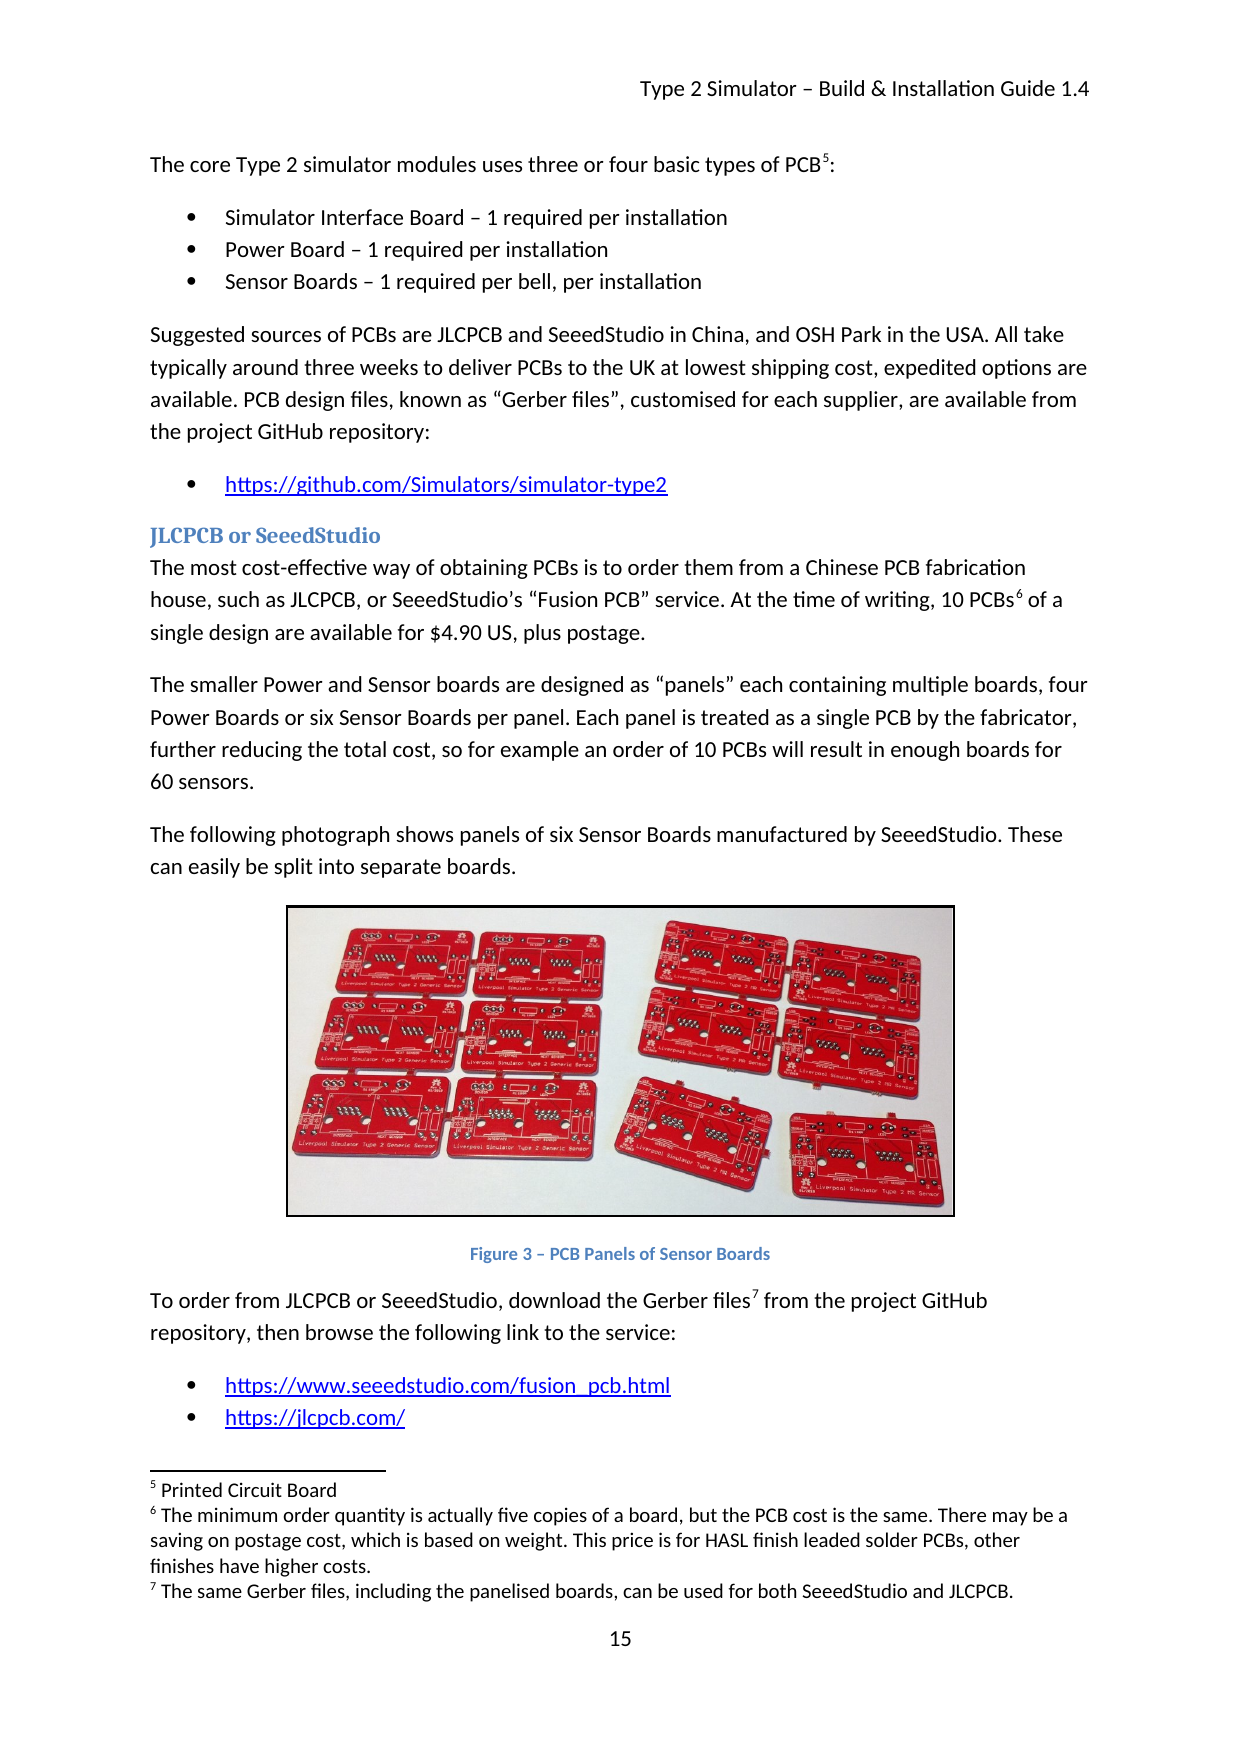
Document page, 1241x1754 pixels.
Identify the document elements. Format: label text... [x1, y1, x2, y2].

list Simulator Interface Board – 1 required per installation [187, 203, 1090, 231]
list Power Board – 1 required per installation [187, 235, 1090, 263]
list Sensor Boards – 1 required per bell, per installation [187, 267, 1090, 295]
text Suggested sources of PCBs are JLCPCB and SeeedStudio in China, and OSH Park in the USA. All take typically around three weeks to deliver PCBs to the UK at lowest shipping cost, expedited options are available. PCB design files, known as “Gerber files”, customised for each supplier, are available from the project GitHub repository: [150, 320, 1090, 445]
text Figure 3 – PCB Panels of Sensor Boards [150, 1242, 1090, 1265]
text To order from JLCPCB or SeeedStudio, download the Gerber files from the project GitHub repository, then browse the following link to the service: [150, 1286, 1090, 1346]
text The following photograph shows panels of six Sensor Boards manufactured by SeeedStudio. These can easily be split into separate boards. [150, 820, 1090, 880]
list https://github.com/Simulators/simulator-type2 [187, 470, 1090, 498]
text The most cost-effective way of obtaining PCBs is to order them from a Chinese PCB fabrication house, such as JLCPCB, or SeeedStudio’s “Fusion PCB” service. At the time of writing, 10 PCBs of a single design are available for $4.90 US, plus postage. [150, 553, 1090, 646]
picture [288, 908, 953, 1215]
text The smaller Power and Sensor boards are designed as “panels” each containing multiple boards, four Power Boards or six Sensor Boards per panel. Each panel is treated as a single PCB by the fabricator, further reducing the total cost, so for example an order of 10 PCBs will result in enough boards for 60 sensors. [150, 671, 1090, 795]
list https://jlcpcb.com/ [187, 1403, 1090, 1431]
text The core Type 2 simulator modules uses three or four basic types of PCB: [150, 150, 1090, 178]
subtitle JLCPCB or SeeedStudio [150, 523, 1090, 549]
list https://www.seeedstudio.com/fusion_pcb.html [187, 1371, 1090, 1399]
